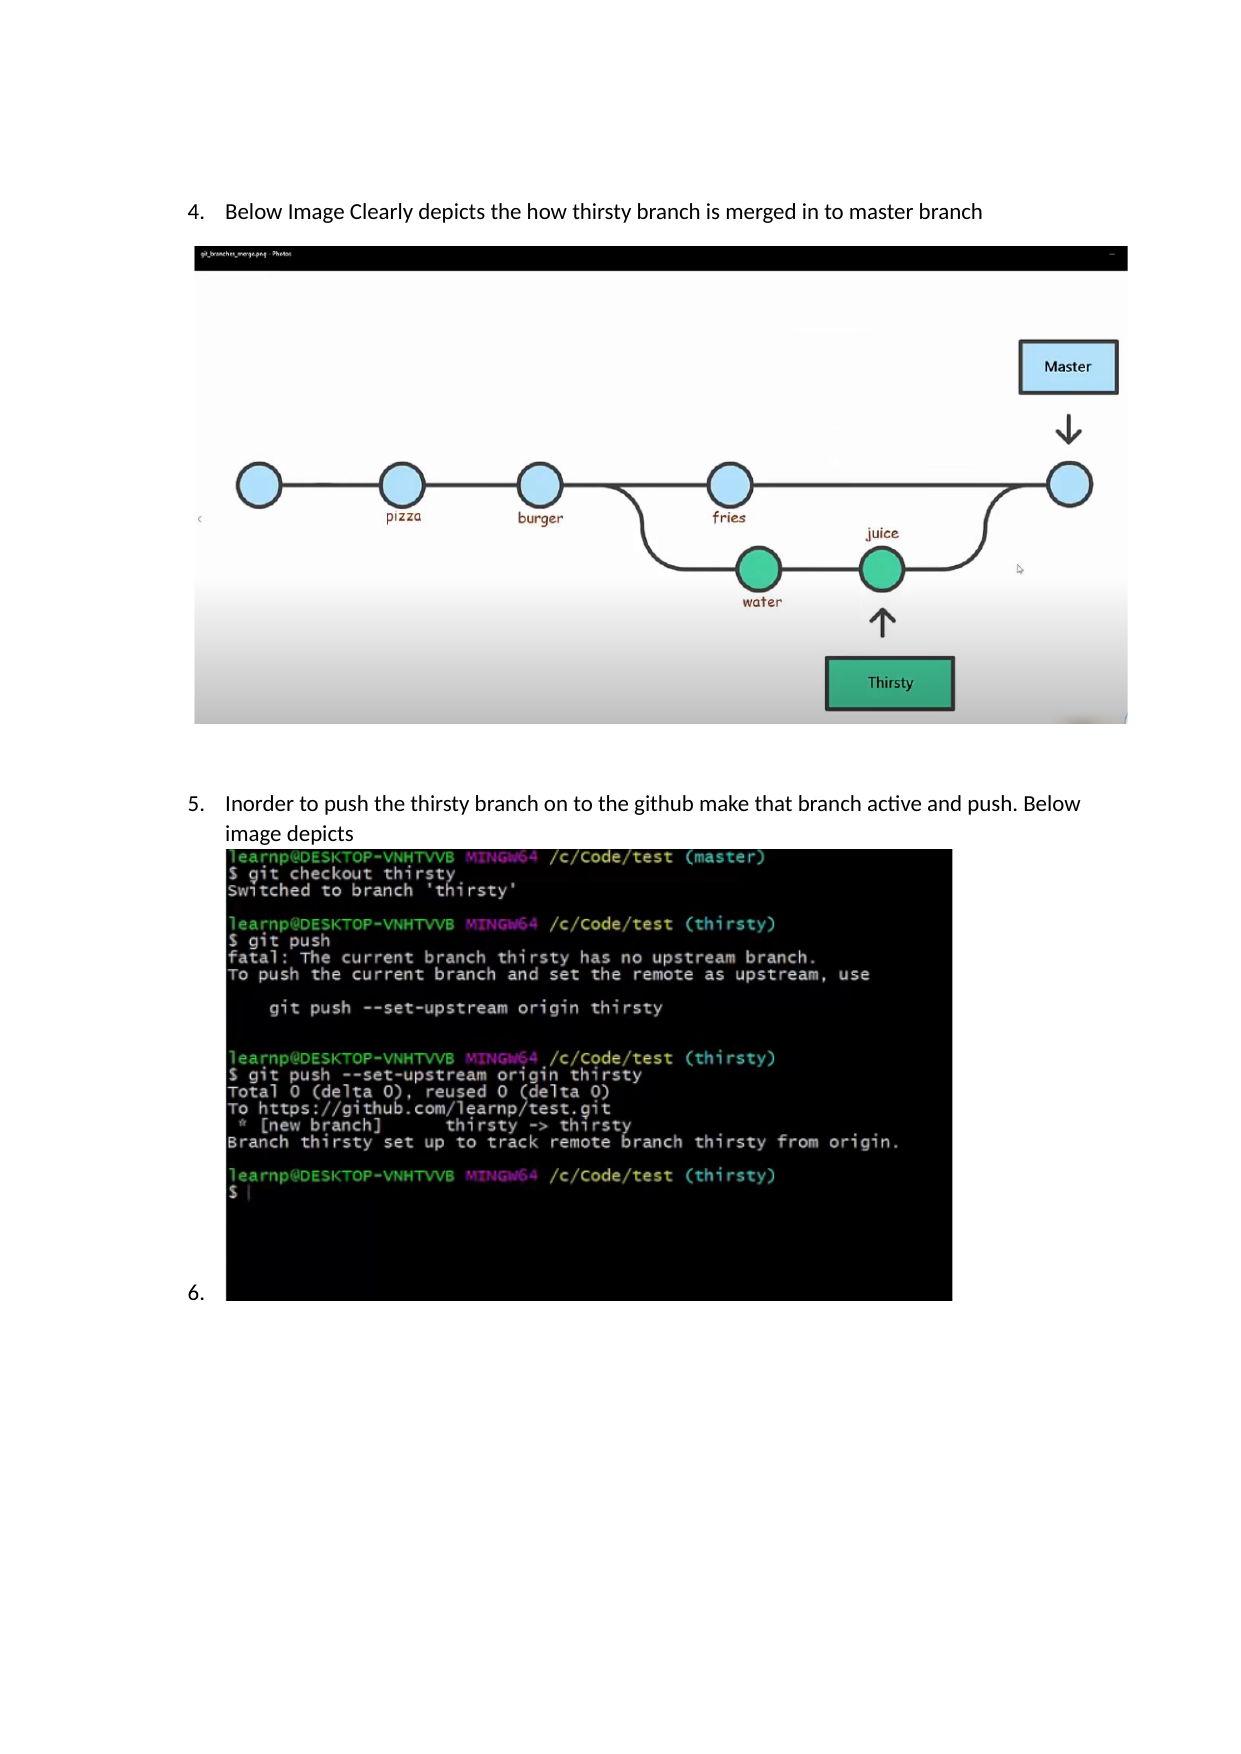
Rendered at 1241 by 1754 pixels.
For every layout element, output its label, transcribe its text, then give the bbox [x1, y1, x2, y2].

picture [225, 849, 953, 1301]
list Inorder to push the thirsty branch on to the github make that branch active and push. Below image depicts [187, 789, 1090, 847]
list Below Image Clearly depicts the how thirsty branch is merged in to master branch [187, 197, 1090, 225]
picture [187, 243, 1128, 724]
